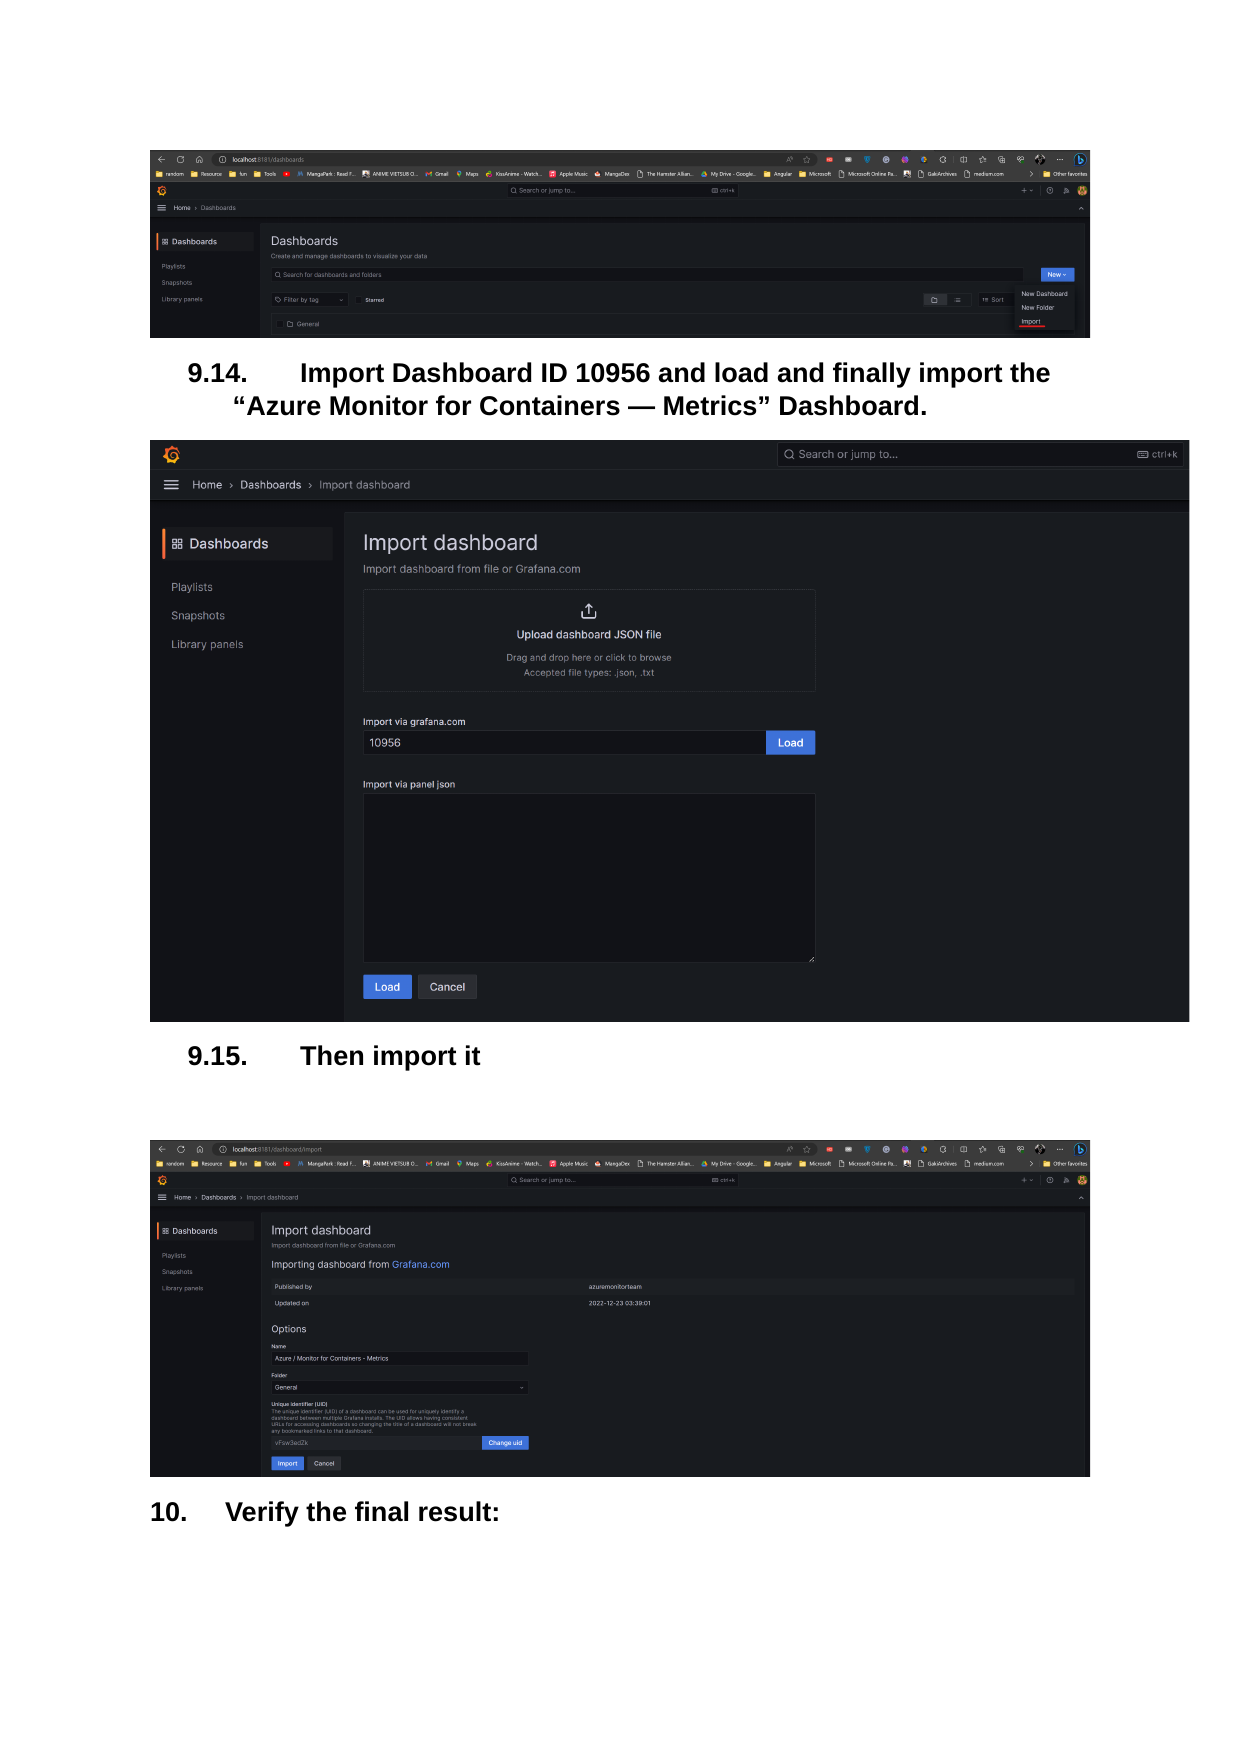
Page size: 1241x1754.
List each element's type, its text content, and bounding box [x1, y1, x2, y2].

picture [150, 1140, 1091, 1477]
picture [150, 150, 1091, 338]
list Verify the final result: [150, 1496, 1090, 1527]
list Then import it [187, 1040, 1090, 1071]
list Import Dashboard ID 10956 and load and finally import the “Azure Monitor for Containers — Metrics” Dashboard. [187, 357, 1090, 422]
picture [150, 440, 1190, 1022]
